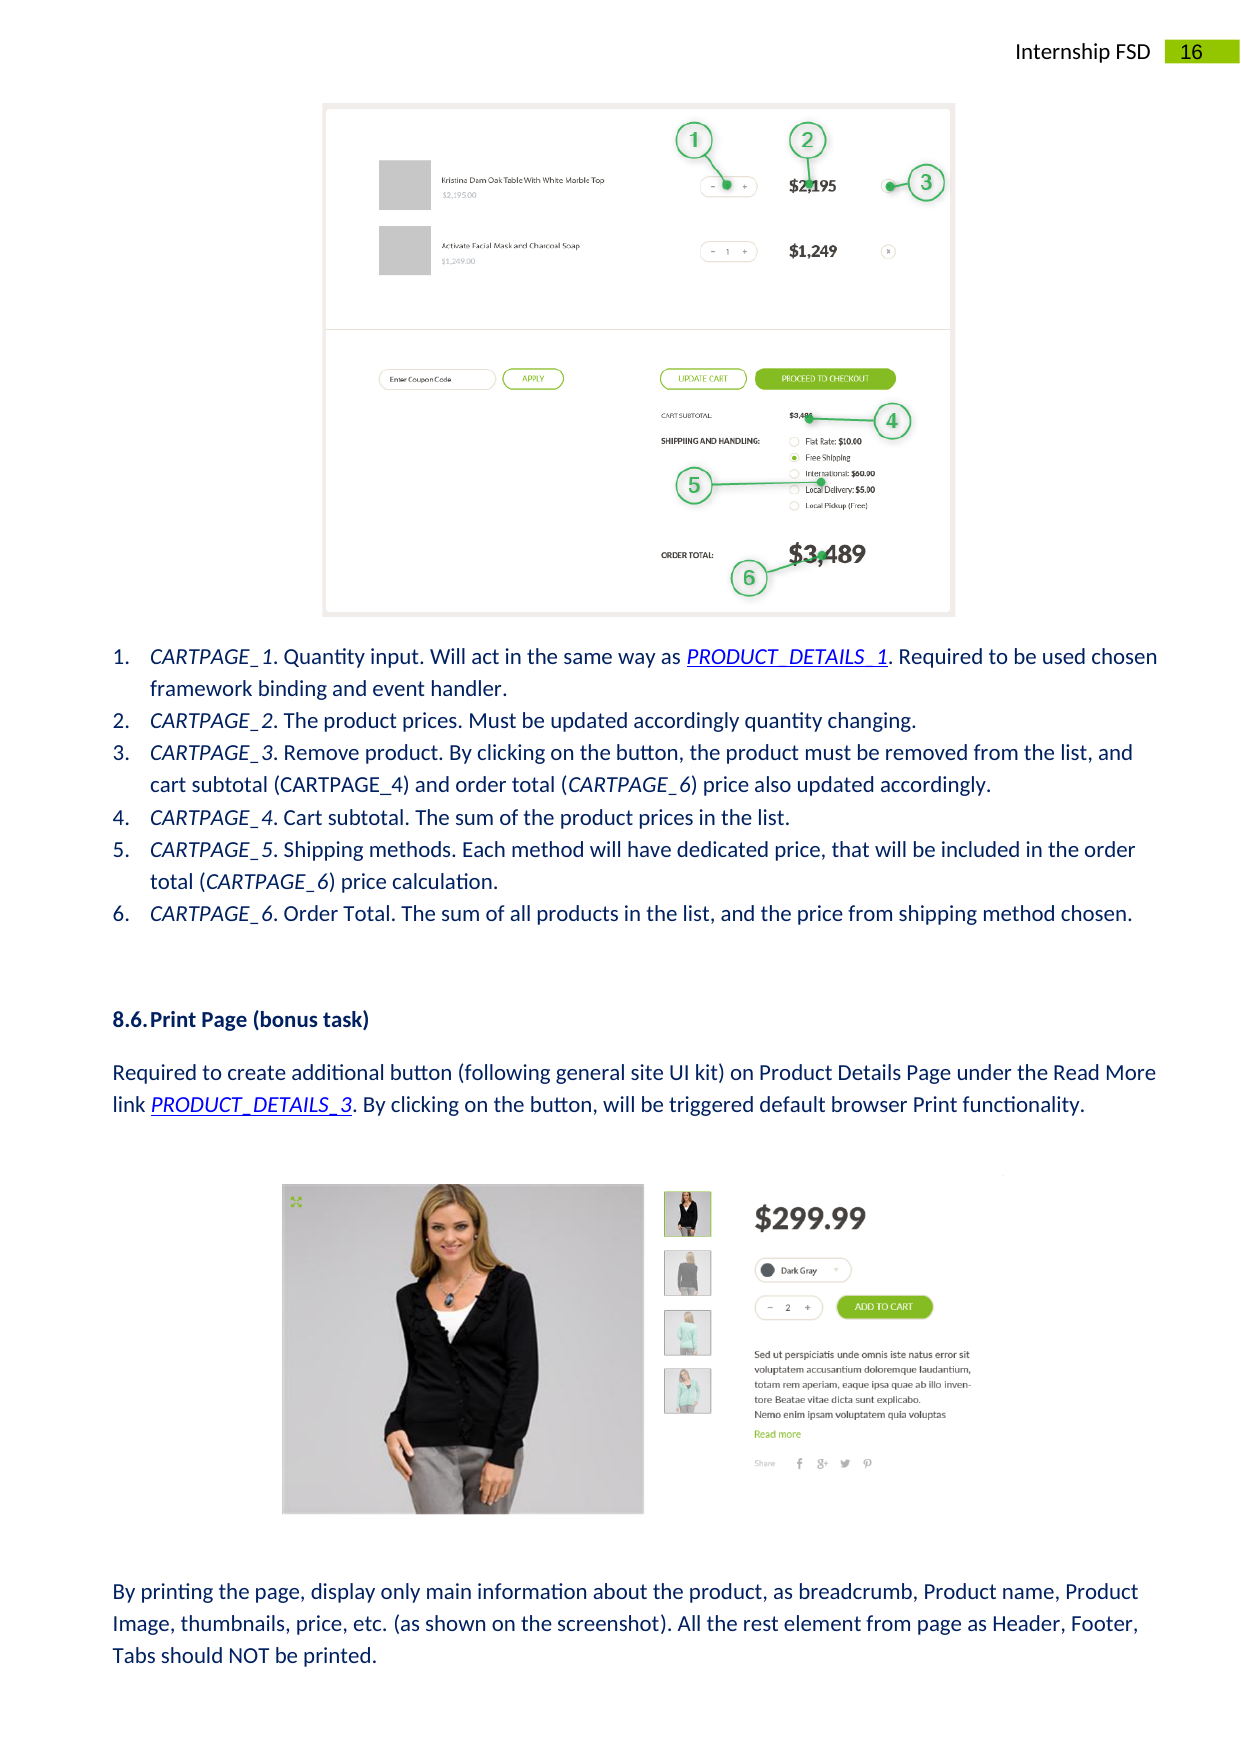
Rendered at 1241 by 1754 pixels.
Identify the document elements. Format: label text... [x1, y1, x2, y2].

list CARTPAGE_5. Shipping methods. Each method will have dedicated price, that will be included in the order total (CARTPAGE_6) price calculation. [112, 835, 1165, 895]
list CARTPAGE_2. The product prices. Must be updated accordingly quantity changing. [112, 706, 1165, 734]
list CARTPAGE_3. Remove product. By clicking on the button, the product must be removed from the list, and cart subtotal (CARTPAGE_4) and order total (CARTPAGE_6) price also updated accordingly. [112, 738, 1165, 799]
list CARTPAGE_6. Order Total. The sum of all products in the list, and the price from shipping method chosen. [112, 899, 1165, 927]
list Print Page (bonus task) [112, 1005, 1165, 1033]
list CARTPAGE_1. Quantity input. Will act in the same way as PRODUCT_DETAILS_1. Required to be used chosen framework binding and event handler. [112, 642, 1165, 702]
text Required to create additional button (following general site UI kit) on Product Details Page under the Read More link PRODUCT_DETAILS_3. By clicking on the button, will be triggered default browser Print functionality. [112, 1058, 1165, 1119]
list CARTPAGE_4. Cart subtotal. The sum of the product prices in the list. [112, 803, 1165, 831]
text By printing the page, display only main information about the product, as breadcrumb, Product name, Product Image, thumbnails, price, etc. (as shown on the screenshot). All the rest element from page as Header, Footer, Tabs should NOT be printed. [112, 1577, 1165, 1669]
picture [322, 103, 956, 617]
picture [273, 1175, 1004, 1552]
